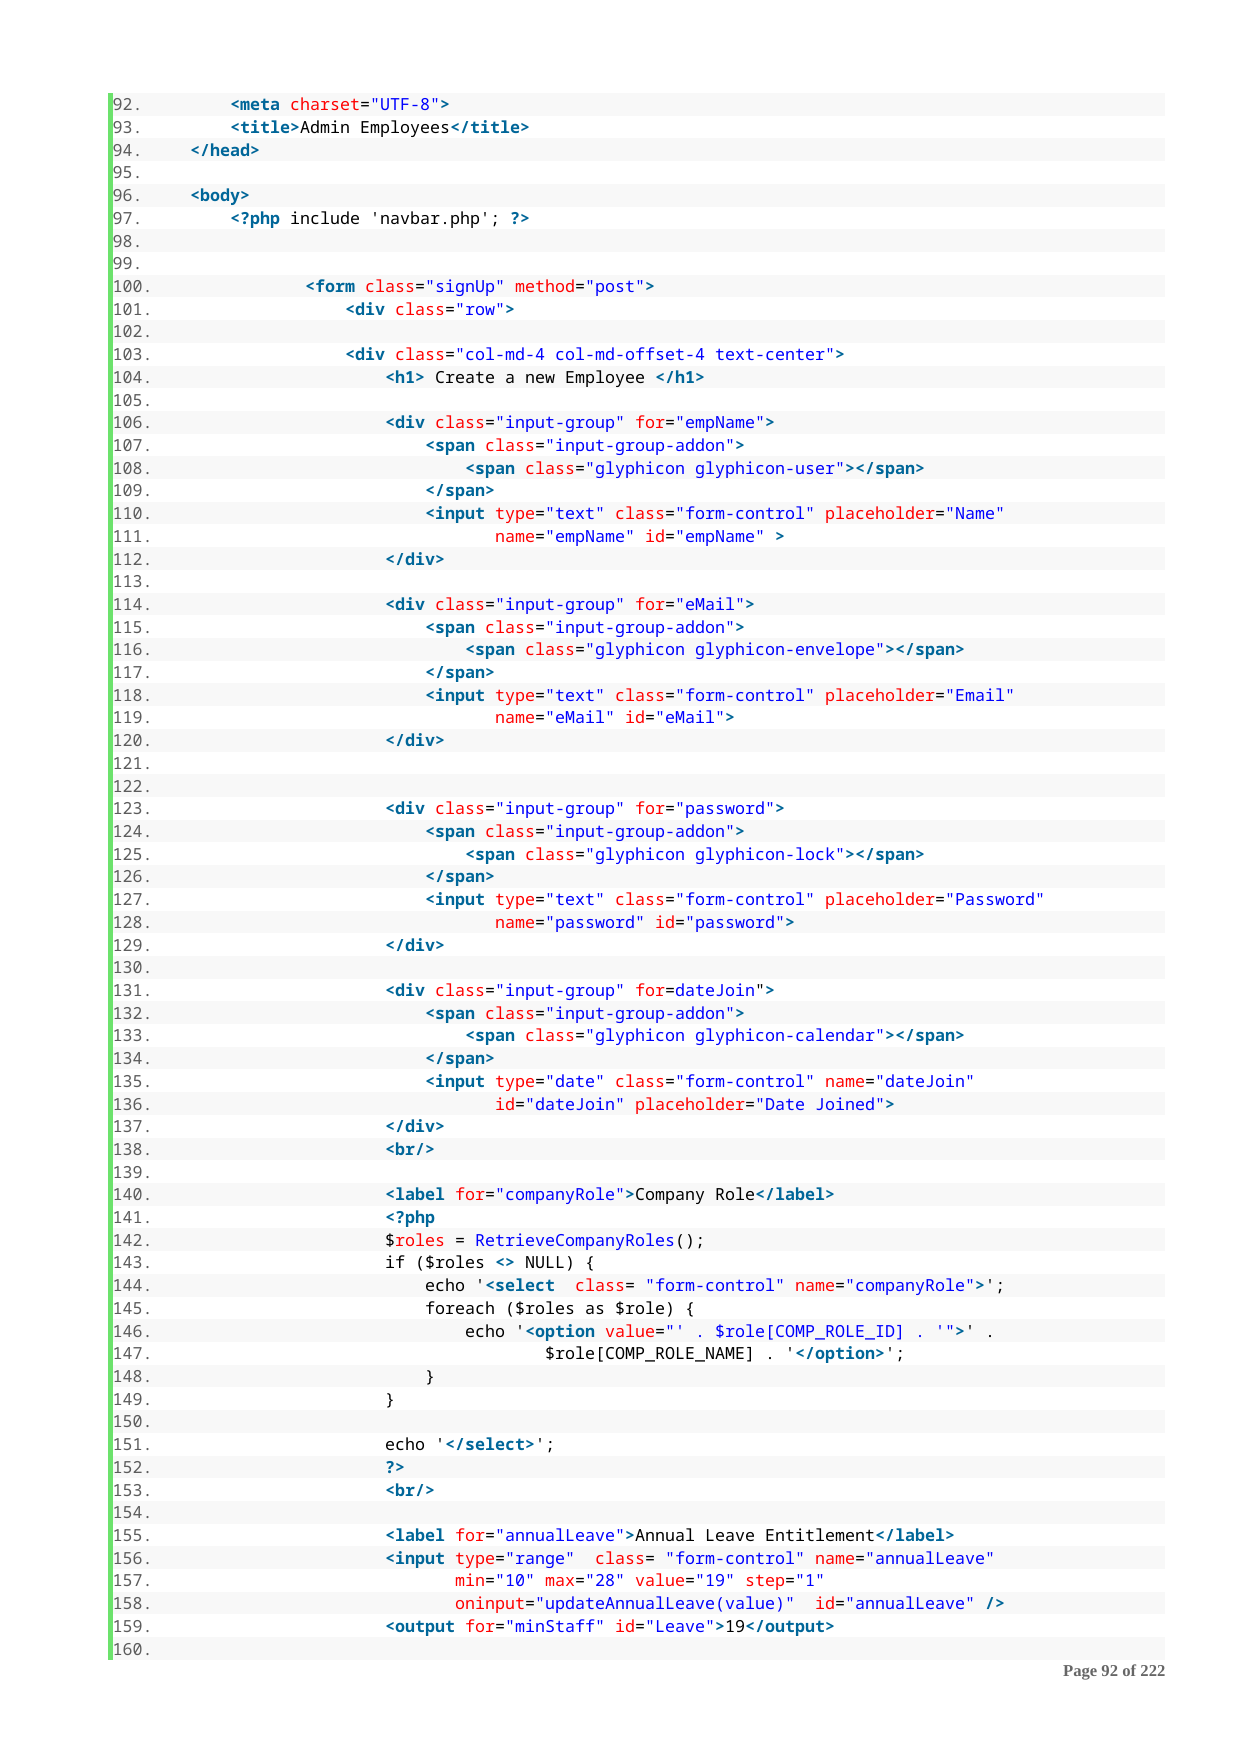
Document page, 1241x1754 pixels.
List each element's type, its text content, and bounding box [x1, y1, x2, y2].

list <br/> [113, 1138, 1165, 1160]
list oninput="updateAnnualLeave(value)" id="annualLeave" /> [113, 1592, 1165, 1614]
list <div class="input-group" for=dateJoin"> [113, 979, 1165, 1001]
list </span> [113, 865, 1165, 888]
list <span class="glyphicon glyphicon-lock"></span> [113, 842, 1165, 865]
list <label for="companyRole">Company Role</label> [113, 1183, 1165, 1206]
list <input type="text" class="form-control" placeholder="Name" [113, 502, 1165, 524]
list <div class="col-md-4 col-md-offset-4 text-center"> [113, 343, 1165, 366]
list </span> [113, 661, 1165, 683]
list <meta charset="UTF-8"> [113, 93, 1165, 116]
list name="eMail" id="eMail"> [113, 706, 1165, 729]
list </span> [113, 479, 1165, 502]
list </div> [113, 547, 1165, 570]
list </div> [113, 933, 1165, 956]
list if ($roles <> NULL) { [113, 1251, 1165, 1274]
list name="empName" id="empName" > [113, 524, 1165, 547]
list <span class="input-group-addon"> [113, 615, 1165, 638]
list <?php [113, 1206, 1165, 1228]
list <div class="row"> [113, 297, 1165, 320]
list <span class="glyphicon glyphicon-calendar"></span> [113, 1024, 1165, 1047]
list name="password" id="password"> [113, 911, 1165, 933]
list ?> [113, 1456, 1165, 1478]
list echo '</select>'; [113, 1433, 1165, 1456]
list </div> [113, 729, 1165, 752]
list <br/> [113, 1478, 1165, 1501]
list <span class="input-group-addon"> [113, 434, 1165, 456]
list <?php include 'navbar.php'; ?> [113, 207, 1165, 229]
list </head> [113, 138, 1165, 161]
list <div class="input-group" for="empName"> [113, 411, 1165, 434]
list <div class="input-group" for="password"> [113, 797, 1165, 820]
list id="dateJoin" placeholder="Date Joined"> [113, 1092, 1165, 1115]
list <span class="glyphicon glyphicon-user"></span> [113, 456, 1165, 479]
list min="10" max="28" value="19" step="1" [113, 1569, 1165, 1592]
list $roles = RetrieveCompanyRoles(); [113, 1228, 1165, 1251]
list <body> [113, 184, 1165, 207]
list <span class="input-group-addon"> [113, 1001, 1165, 1024]
list echo '<select class= "form-control" name="companyRole">'; [113, 1274, 1165, 1297]
list <label for="annualLeave">Annual Leave Entitlement</label> [113, 1524, 1165, 1546]
list <form class="signUp" method="post"> [113, 275, 1165, 297]
list </span> [113, 1047, 1165, 1069]
list } [113, 1365, 1165, 1387]
list <output for="minStaff" id="Leave">19</output> [113, 1614, 1165, 1637]
list </div> [113, 1115, 1165, 1138]
list <span class="input-group-addon"> [113, 820, 1165, 842]
list } [113, 1387, 1165, 1410]
list <input type="date" class="form-control" name="dateJoin" [113, 1069, 1165, 1092]
list foreach ($roles as $role) { [113, 1297, 1165, 1319]
list <h1> Create a new Employee </h1> [113, 366, 1165, 388]
list <span class="glyphicon glyphicon-envelope"></span> [113, 638, 1165, 661]
list <input type="range" class= "form-control" name="annualLeave" [113, 1546, 1165, 1569]
list <title>Admin Employees</title> [113, 116, 1165, 138]
list <input type="text" class="form-control" placeholder="Email" [113, 683, 1165, 706]
list echo '<option value="' . $role[COMP_ROLE_ID] . '">' . [113, 1319, 1165, 1342]
list $role[COMP_ROLE_NAME] . '</option>'; [113, 1342, 1165, 1365]
list <div class="input-group" for="eMail"> [113, 593, 1165, 615]
list <input type="text" class="form-control" placeholder="Password" [113, 888, 1165, 911]
